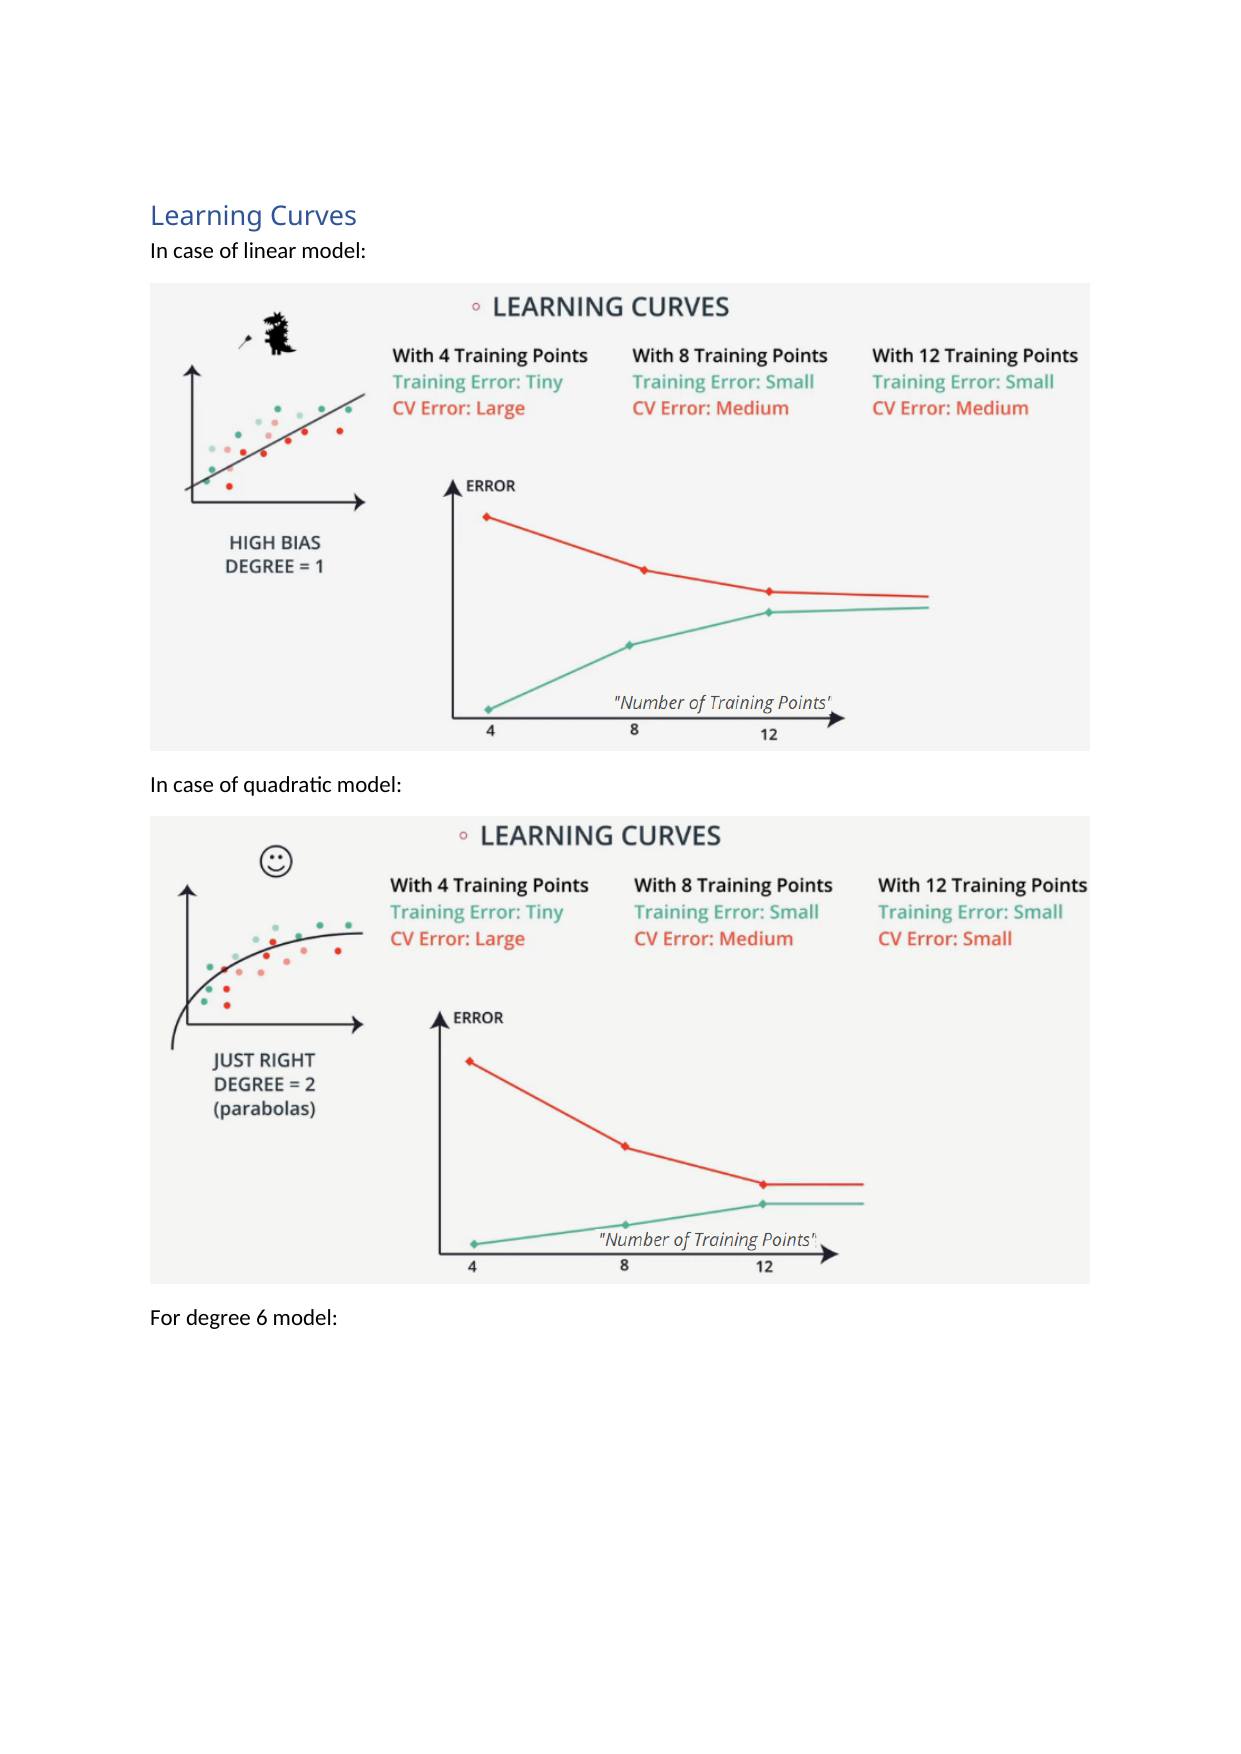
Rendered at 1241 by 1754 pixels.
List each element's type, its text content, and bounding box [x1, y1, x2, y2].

picture [150, 816, 1091, 1284]
picture [150, 283, 1091, 751]
subtitle Learning Curves [150, 197, 1090, 234]
text For degree 6 model: [150, 1303, 1090, 1331]
text In case of quadratic model: [150, 770, 1090, 798]
text In case of linear model: [150, 237, 1090, 265]
